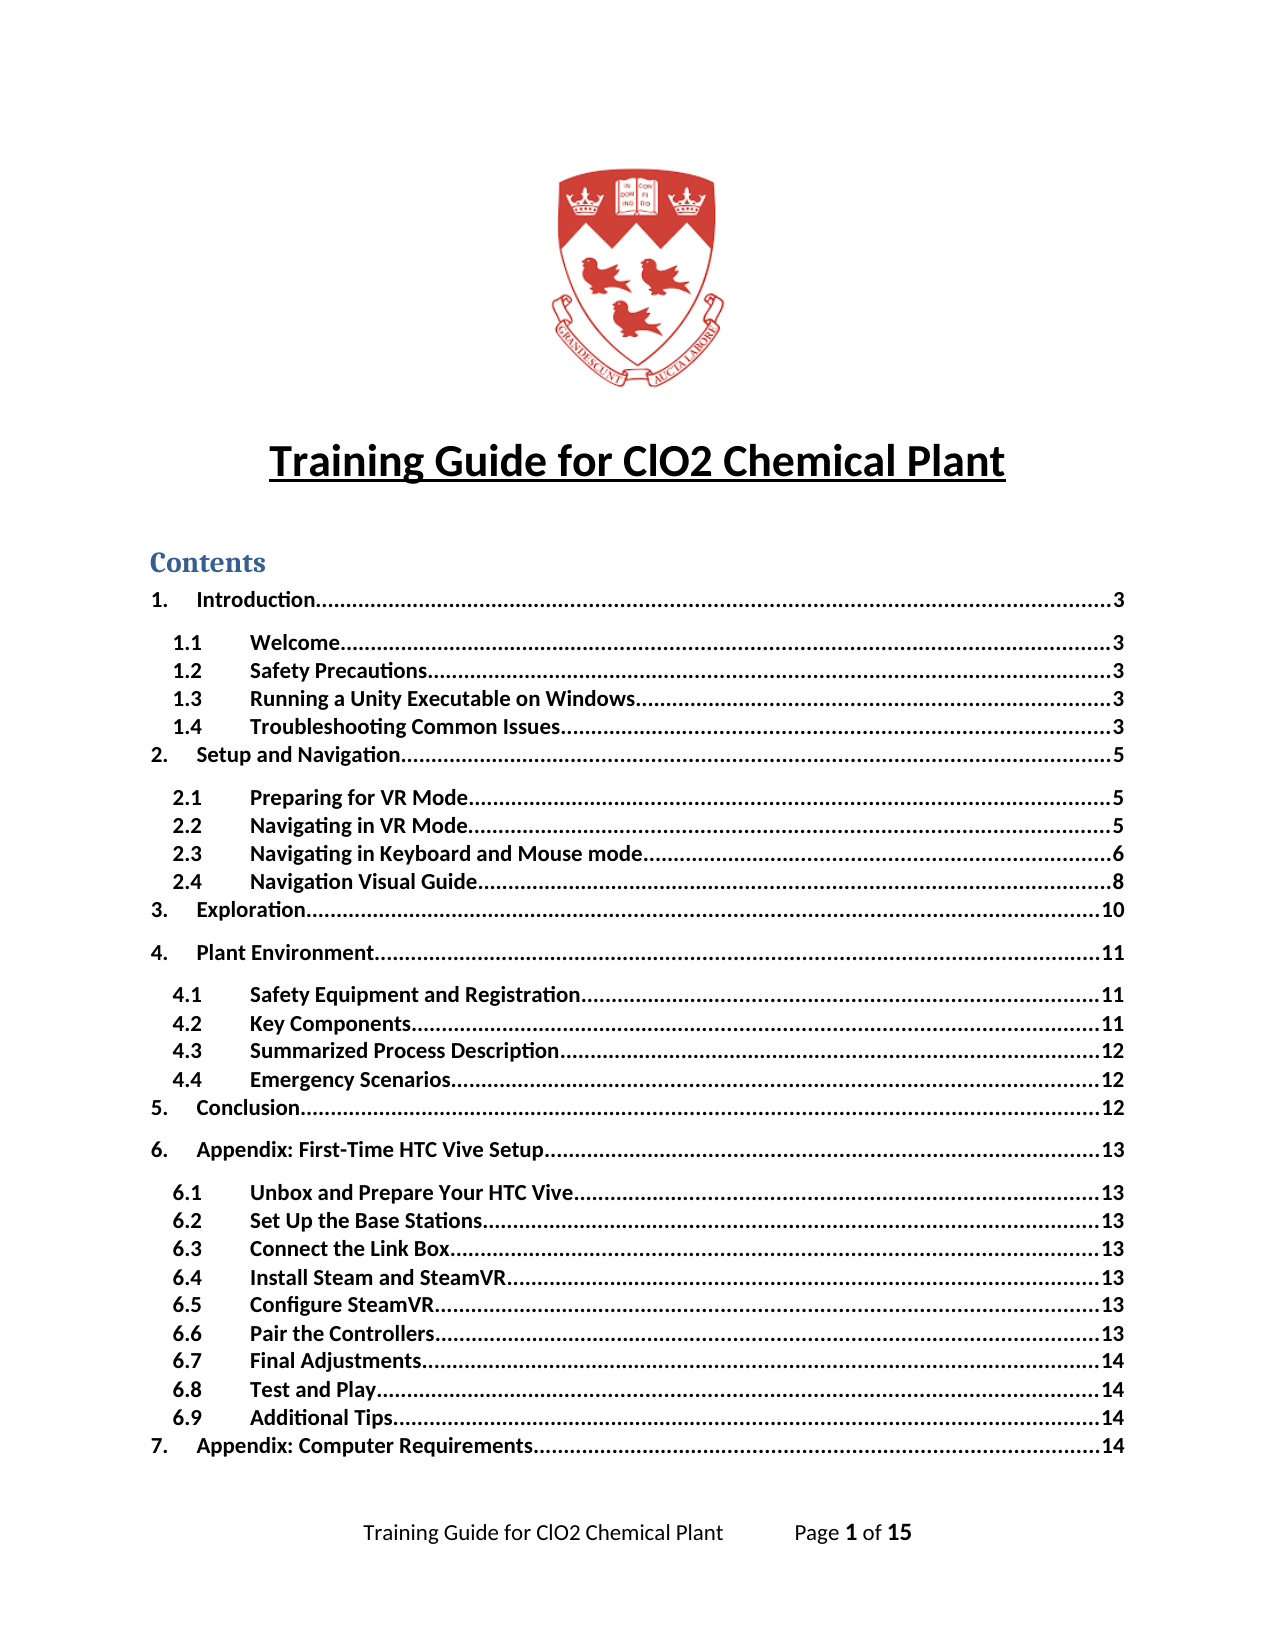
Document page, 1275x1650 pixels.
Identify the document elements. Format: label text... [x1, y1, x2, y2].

picture [509, 150, 767, 407]
text Training Guide for ClO2 Chemical Plant [150, 432, 1125, 488]
